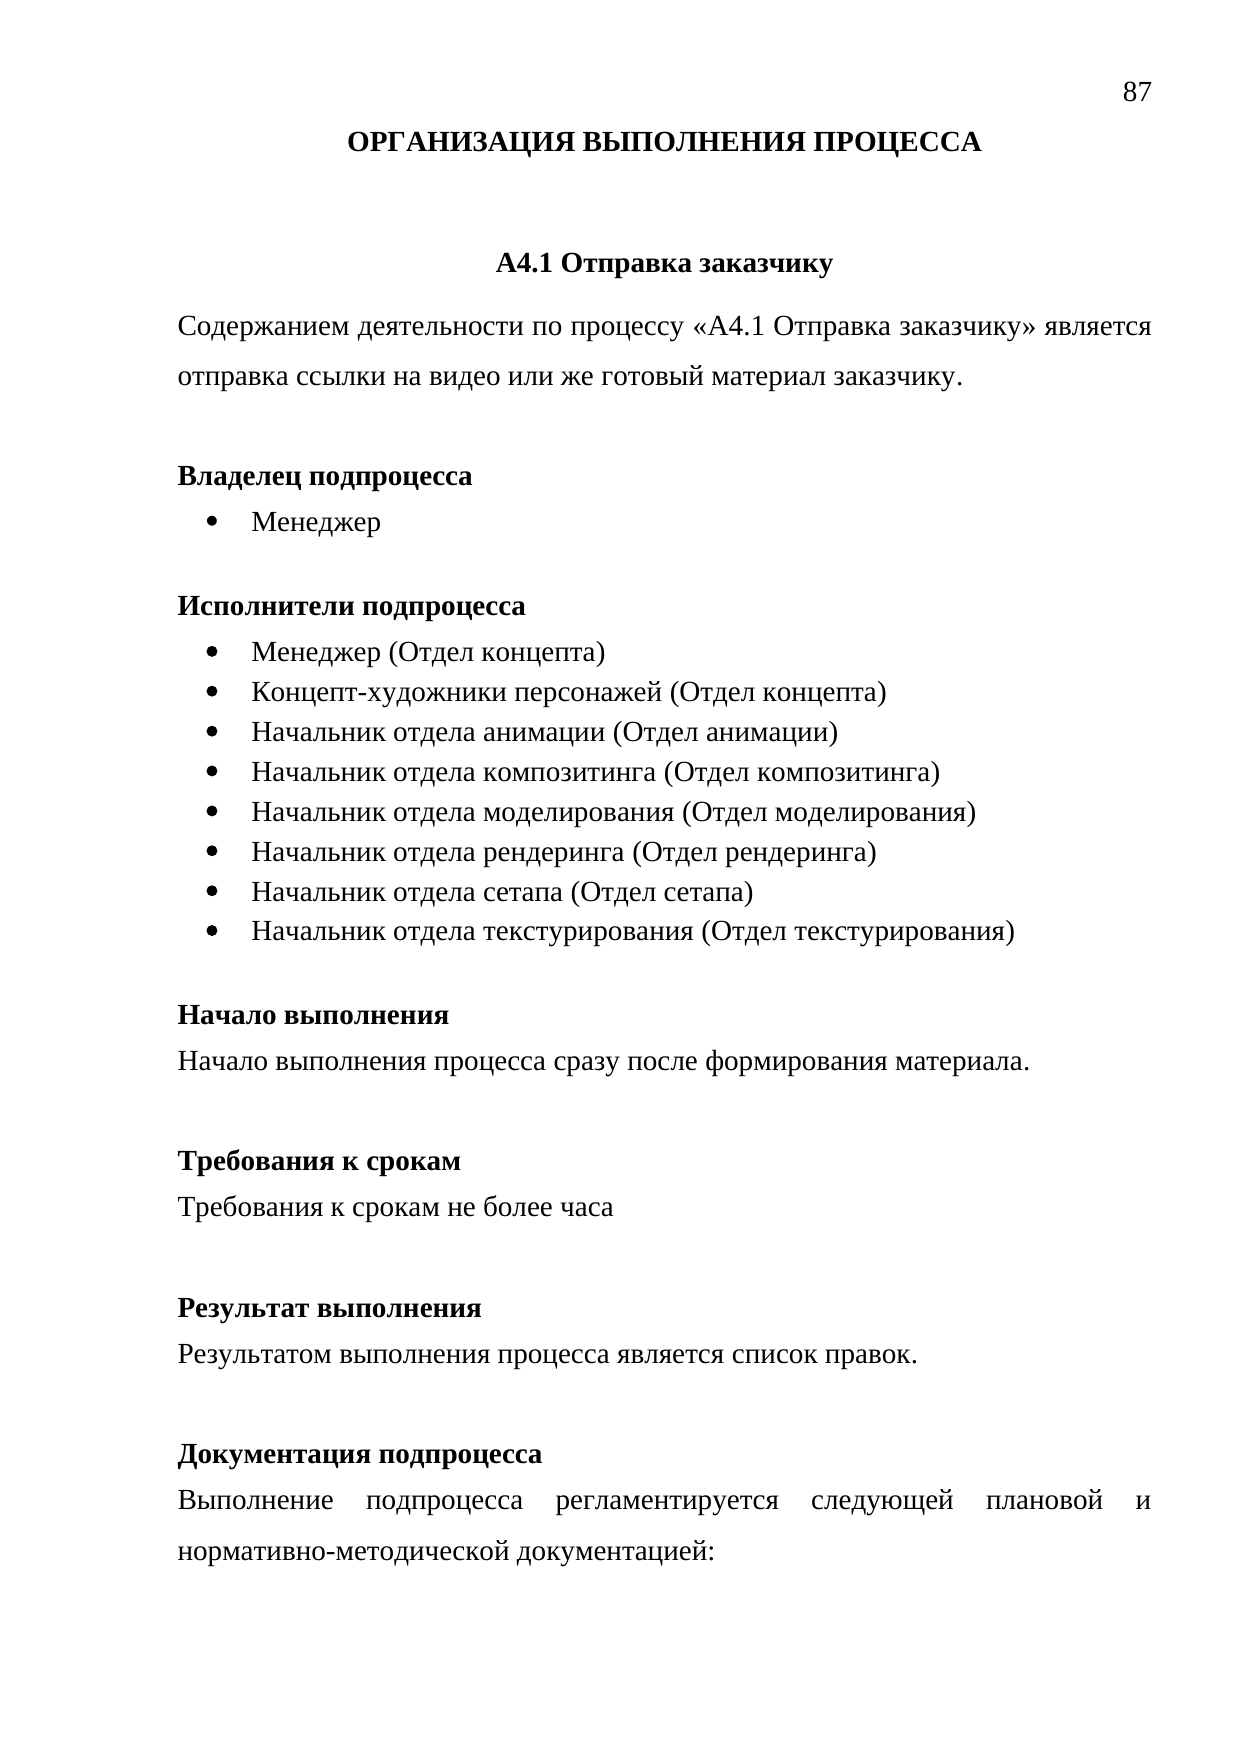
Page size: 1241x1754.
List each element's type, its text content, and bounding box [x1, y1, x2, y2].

text Требования к срокам не более 2 часов [177, 1189, 1152, 1223]
subtitle Владелец подпроцесса [177, 458, 1152, 492]
text Начало выполнения процесса после подписания договора на выполнение проекта. [177, 1043, 1152, 1077]
subtitle Документация подпроцесса [177, 1436, 1152, 1470]
subtitle Требования к срокам [177, 1143, 1152, 1177]
text Начальник отдела анимации (Отдел анимации) [207, 714, 1152, 748]
text Выполнение подпроцесса регламентируется следующей плановой и нормативно-методической документацией: [177, 1482, 1152, 1566]
text Начальник отдела моделирования (Отдел моделирования) [207, 794, 1152, 827]
text Начальник отдела текстурирования (Отдел текстурирования) [207, 913, 1152, 947]
text Начальник отдела рендеринга (Отдел рендеринга) [207, 834, 1152, 867]
text А1 Формирование общего ТЗ [177, 245, 1152, 279]
text Главный концепт-художник (Отдел концепта) [207, 634, 1152, 668]
text Начальник отдела VFX (Отдел VFX) [207, 674, 1152, 708]
subtitle Результат выполнения [177, 1290, 1152, 1323]
text Начальник отдела композитинга (Отдел композитинга) [207, 754, 1152, 788]
text Результатом выполнения процесса является общее ТЗ. [177, 1336, 1152, 1369]
text ОРГАНИЗАЦИЯ ВЫПОЛНЕНИЯ ПРОЦЕССА [177, 124, 1152, 158]
text Менеджер [207, 504, 1152, 538]
subtitle Исполнители подпроцесса [177, 588, 1152, 622]
text Начальник отдела сетапа (Отдел сетапа) [207, 874, 1152, 907]
subtitle Начало выполнения [177, 997, 1152, 1031]
text Содержанием деятельности по процессу «А1 Формирование общего ТЗ» является собеседование с заказчиком, в ходе которого начальники отделов и менеджер составляют общее техническое задание. [177, 308, 1152, 392]
